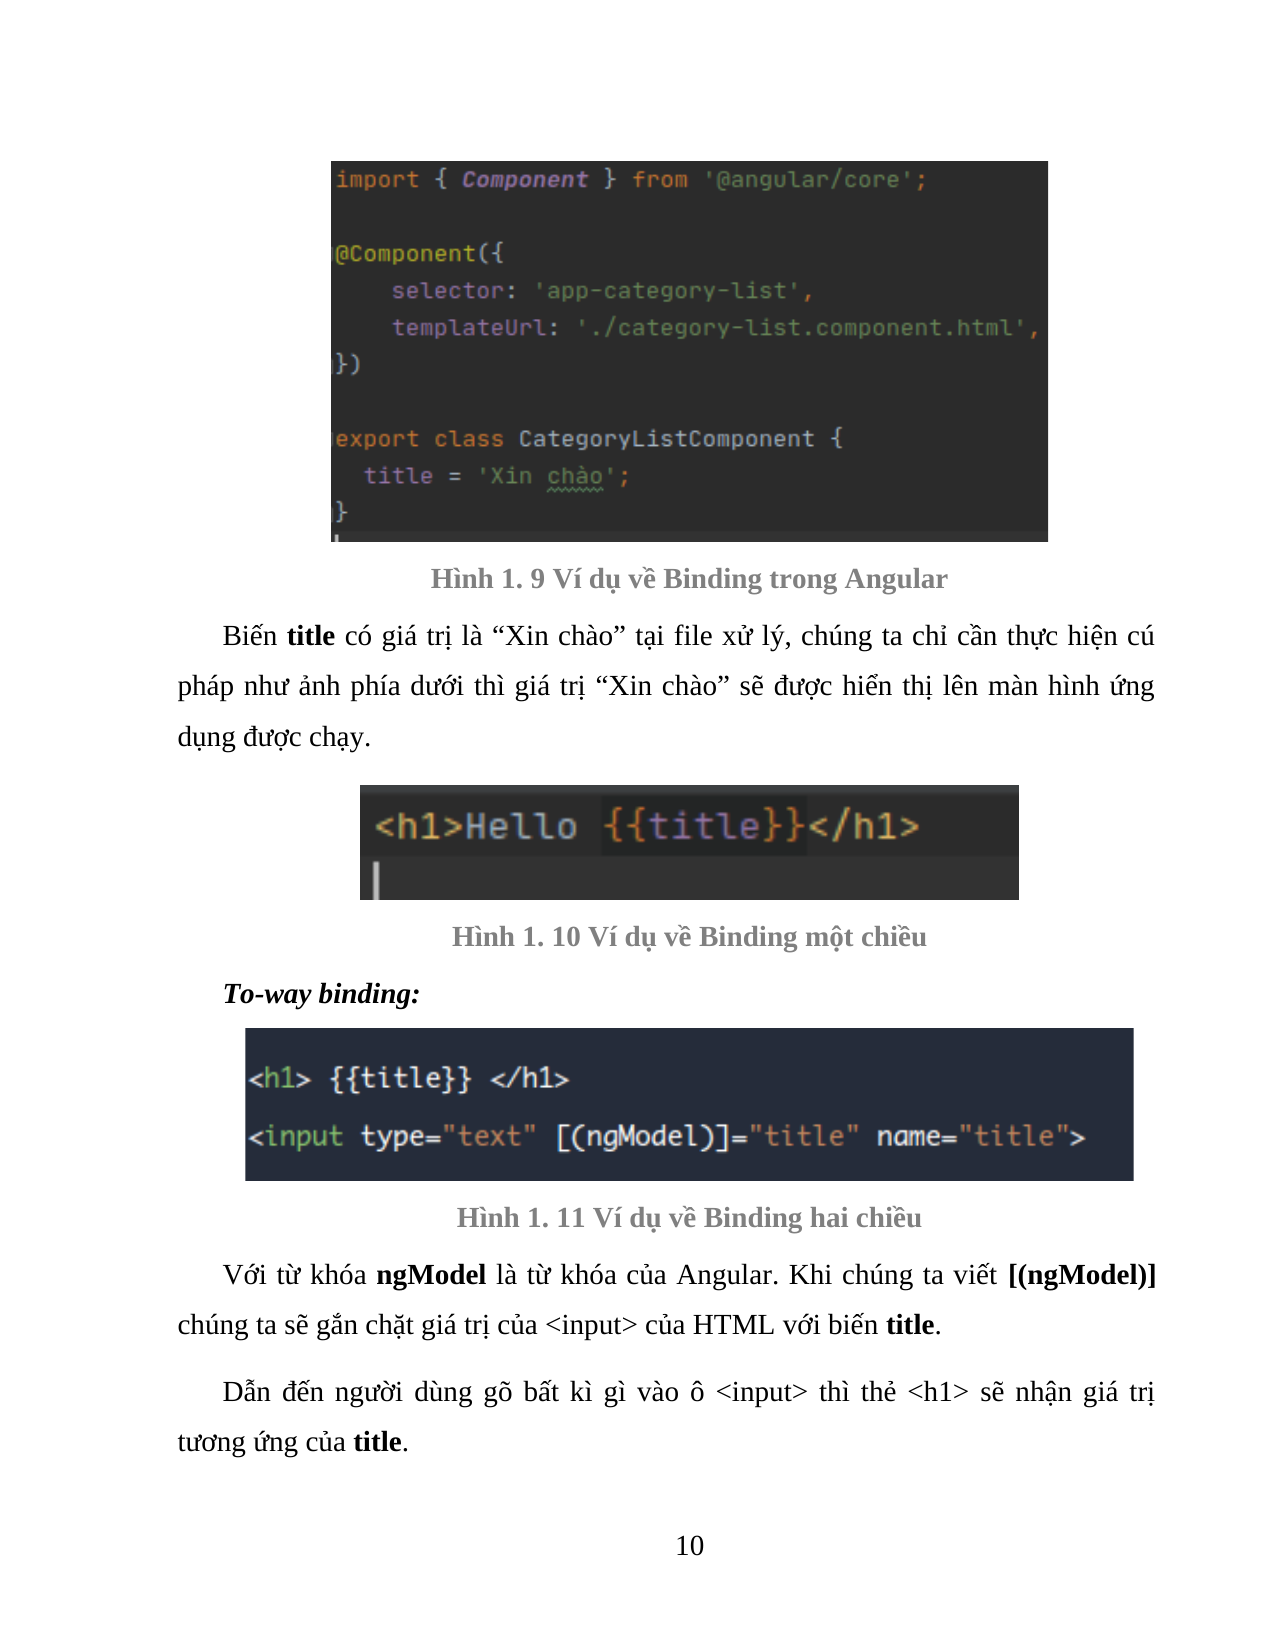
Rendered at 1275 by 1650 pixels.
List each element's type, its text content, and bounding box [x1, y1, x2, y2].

text Hình 1. 10 Ví dụ về Binding một chiều [177, 919, 1157, 953]
picture [331, 161, 1049, 542]
picture [360, 785, 1019, 900]
text Dẫn đến người dùng gõ bất kì gì vào ô <input> thì thẻ <h1> sẽ nhận giá trị tương ứng của title. [177, 1374, 1157, 1458]
text Hình 1. 9 Ví dụ về Binding trong Angular [177, 561, 1157, 595]
text Hình 1. 11 Ví dụ về Binding hai chiều [177, 1200, 1157, 1233]
text To-way binding: [177, 976, 1157, 1010]
text Với từ khóa ngModel là từ khóa của Angular. Khi chúng ta viết [(ngModel)] chúng ta sẽ gắn chặt giá trị của <input> của HTML với biến title. [177, 1257, 1157, 1341]
text Biến title có giá trị là “Xin chào” tại file xử lý, chúng ta chỉ cần thực hiện cú pháp như ảnh phía dưới thì giá trị “Xin chào” sẽ được hiển thị lên màn hình ứng dụng được chạy. [177, 618, 1157, 752]
picture [245, 1028, 1134, 1181]
